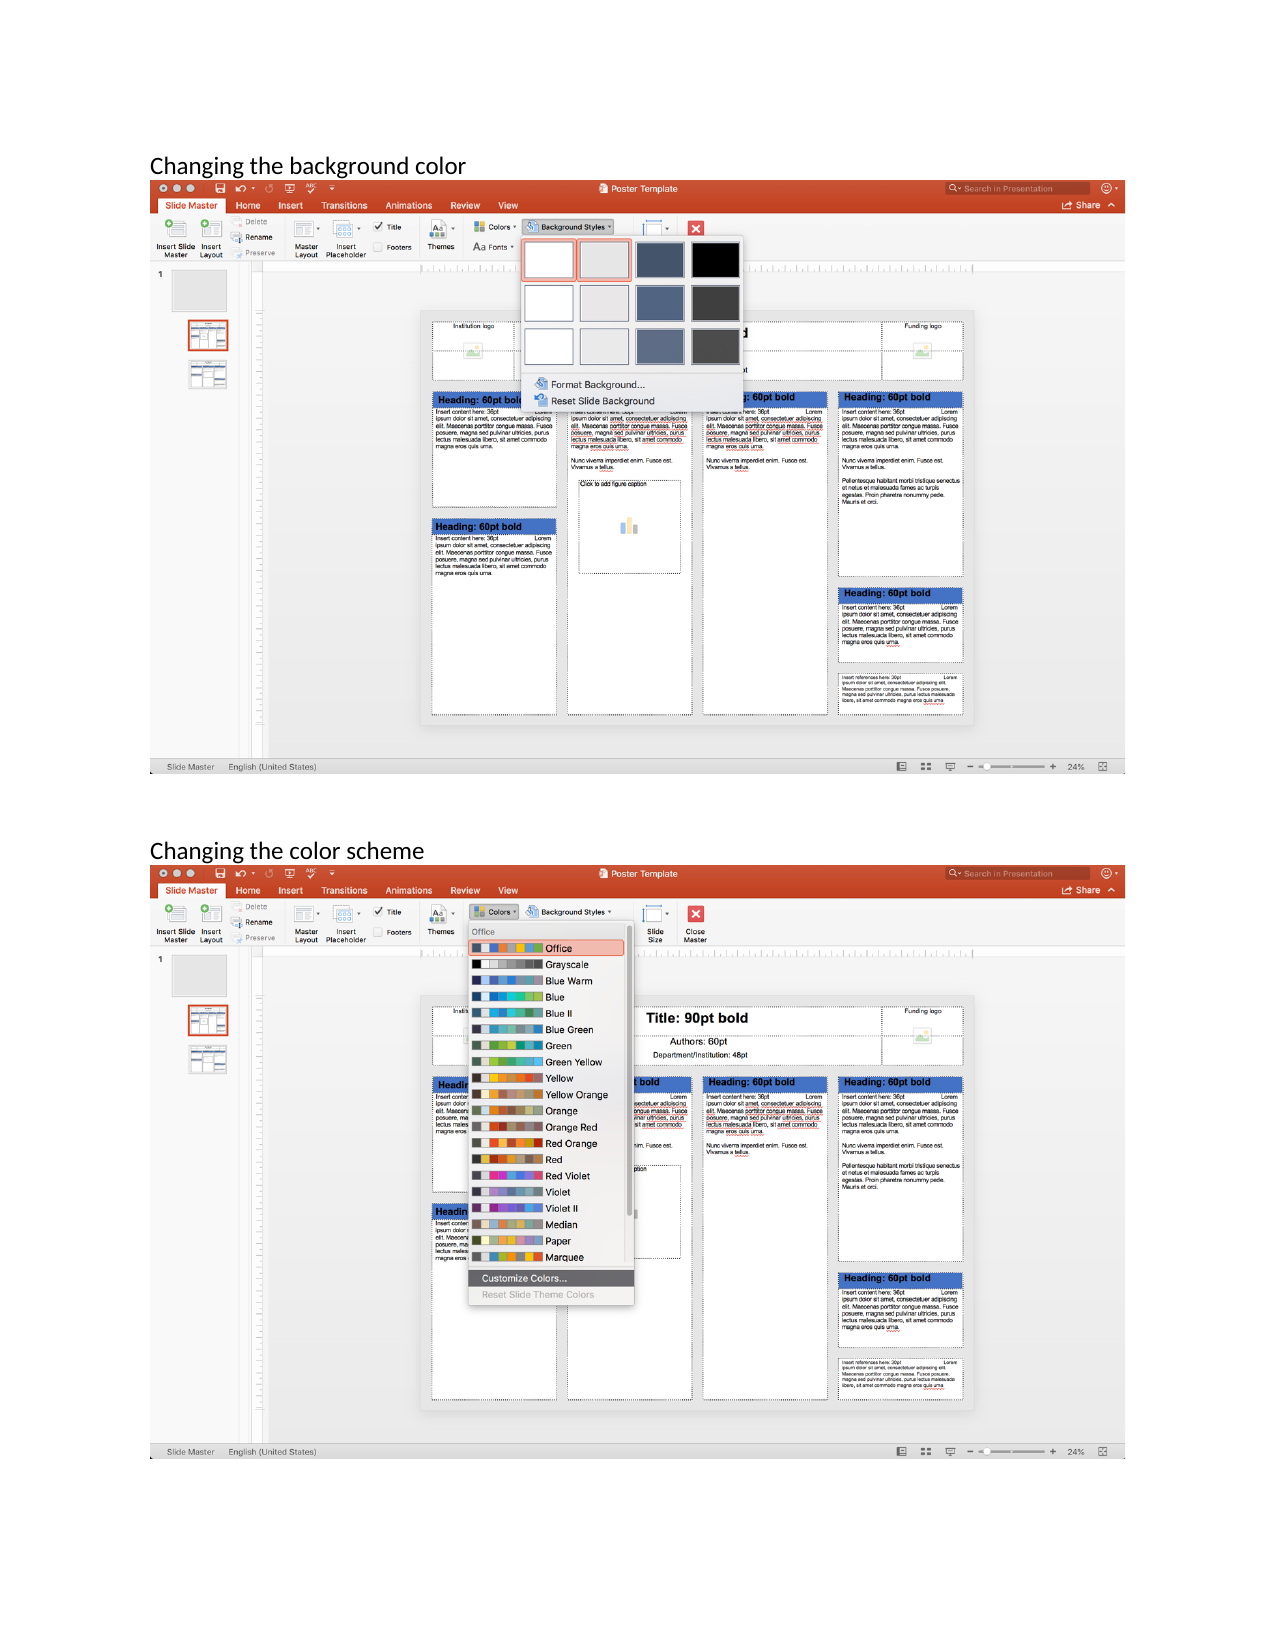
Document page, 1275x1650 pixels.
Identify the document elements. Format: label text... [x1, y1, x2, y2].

picture [150, 180, 1125, 774]
text Changing the color scheme [150, 835, 1125, 865]
text Changing the background color [150, 150, 1125, 180]
picture [150, 865, 1125, 1459]
